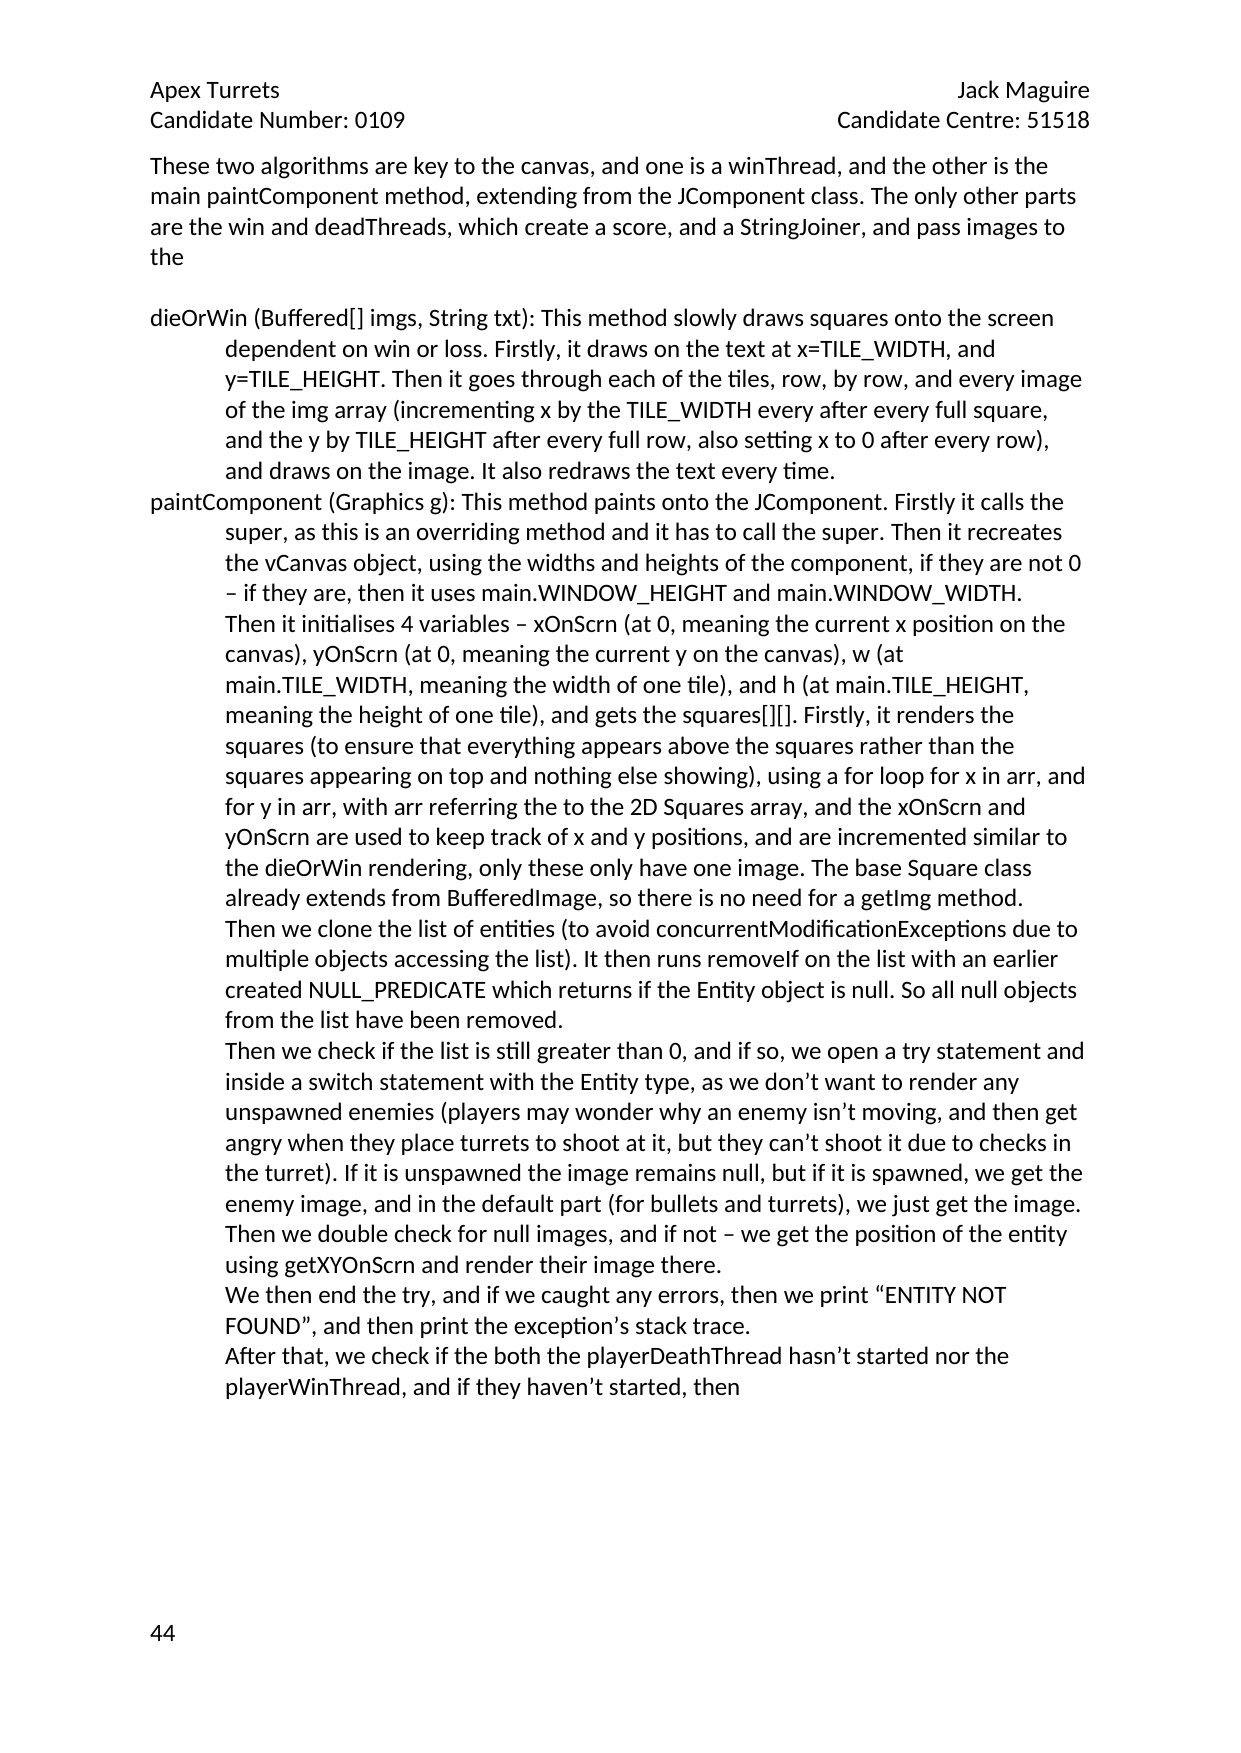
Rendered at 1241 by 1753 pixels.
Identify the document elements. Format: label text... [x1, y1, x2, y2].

text dieOrWin (Buffered[] imgs, String txt): This method slowly draws squares onto the screen dependent on win or loss. Firstly, it draws on the text at x=TILE_WIDTH, and y=TILE_HEIGHT. Then it goes through each of the tiles, row, by row, and every image of the img array (incrementing x by the TILE_WIDTH every after every full square, and the y by TILE_HEIGHT after every full row, also setting x to 0 after every row), and draws on the image. It also redraws the text every time. [150, 303, 1090, 486]
text paintComponent (Graphics g): This method paints onto the JComponent. Firstly it calls the super, as this is an overriding method and it has to call the super. Then it recreates the vCanvas object, using the widths and heights of the component, if they are not 0 – if they are, then it uses main.WINDOW_HEIGHT and main.WINDOW_WIDTH. [150, 486, 1090, 608]
text After that, we check if the both the playerDeathThread hasn’t started nor the playerWinThread, and if they haven’t started, then [150, 1340, 1090, 1401]
text These two algorithms are key to the canvas, and one is a winThread, and the other is the main paintComponent method, extending from the JComponent class. The only other parts are the win and deadThreads, which create a score, and a StringJoiner, and pass images to the [150, 150, 1090, 272]
text Then we clone the list of entities (to avoid concurrentModificationExceptions due to multiple objects accessing the list). It then runs removeIf on the list with an earlier created NULL_PREDICATE which returns if the Entity object is null. So all null objects from the list have been removed. [150, 913, 1090, 1035]
text Then we double check for null images, and if not – we get the position of the entity using getXYOnScrn and render their image there. [150, 1218, 1090, 1279]
text Then it initialises 4 variables – xOnScrn (at 0, meaning the current x position on the canvas), yOnScrn (at 0, meaning the current y on the canvas), w (at main.TILE_WIDTH, meaning the width of one tile), and h (at main.TILE_HEIGHT, meaning the height of one tile), and gets the squares[][]. Firstly, it renders the squares (to ensure that everything appears above the squares rather than the squares appearing on top and nothing else showing), using a for loop for x in arr, and for y in arr, with arr referring the to the 2D Squares array, and the xOnScrn and yOnScrn are used to keep track of x and y positions, and are incremented similar to the dieOrWin rendering, only these only have one image. The base Square class already extends from BufferedImage, so there is no need for a getImg method. [150, 608, 1090, 913]
text Then we check if the list is still greater than 0, and if so, we open a try statement and inside a switch statement with the Entity type, as we don’t want to render any unspawned enemies (players may wonder why an enemy isn’t moving, and then get angry when they place turrets to shoot at it, but they can’t shoot it due to checks in the turret). If it is unspawned the image remains null, but if it is spawned, we get the enemy image, and in the default part (for bullets and turrets), we just get the image. [150, 1035, 1090, 1218]
text We then end the try, and if we caught any errors, then we print “ENTITY NOT FOUND”, and then print the exception’s stack trace. [150, 1279, 1090, 1340]
